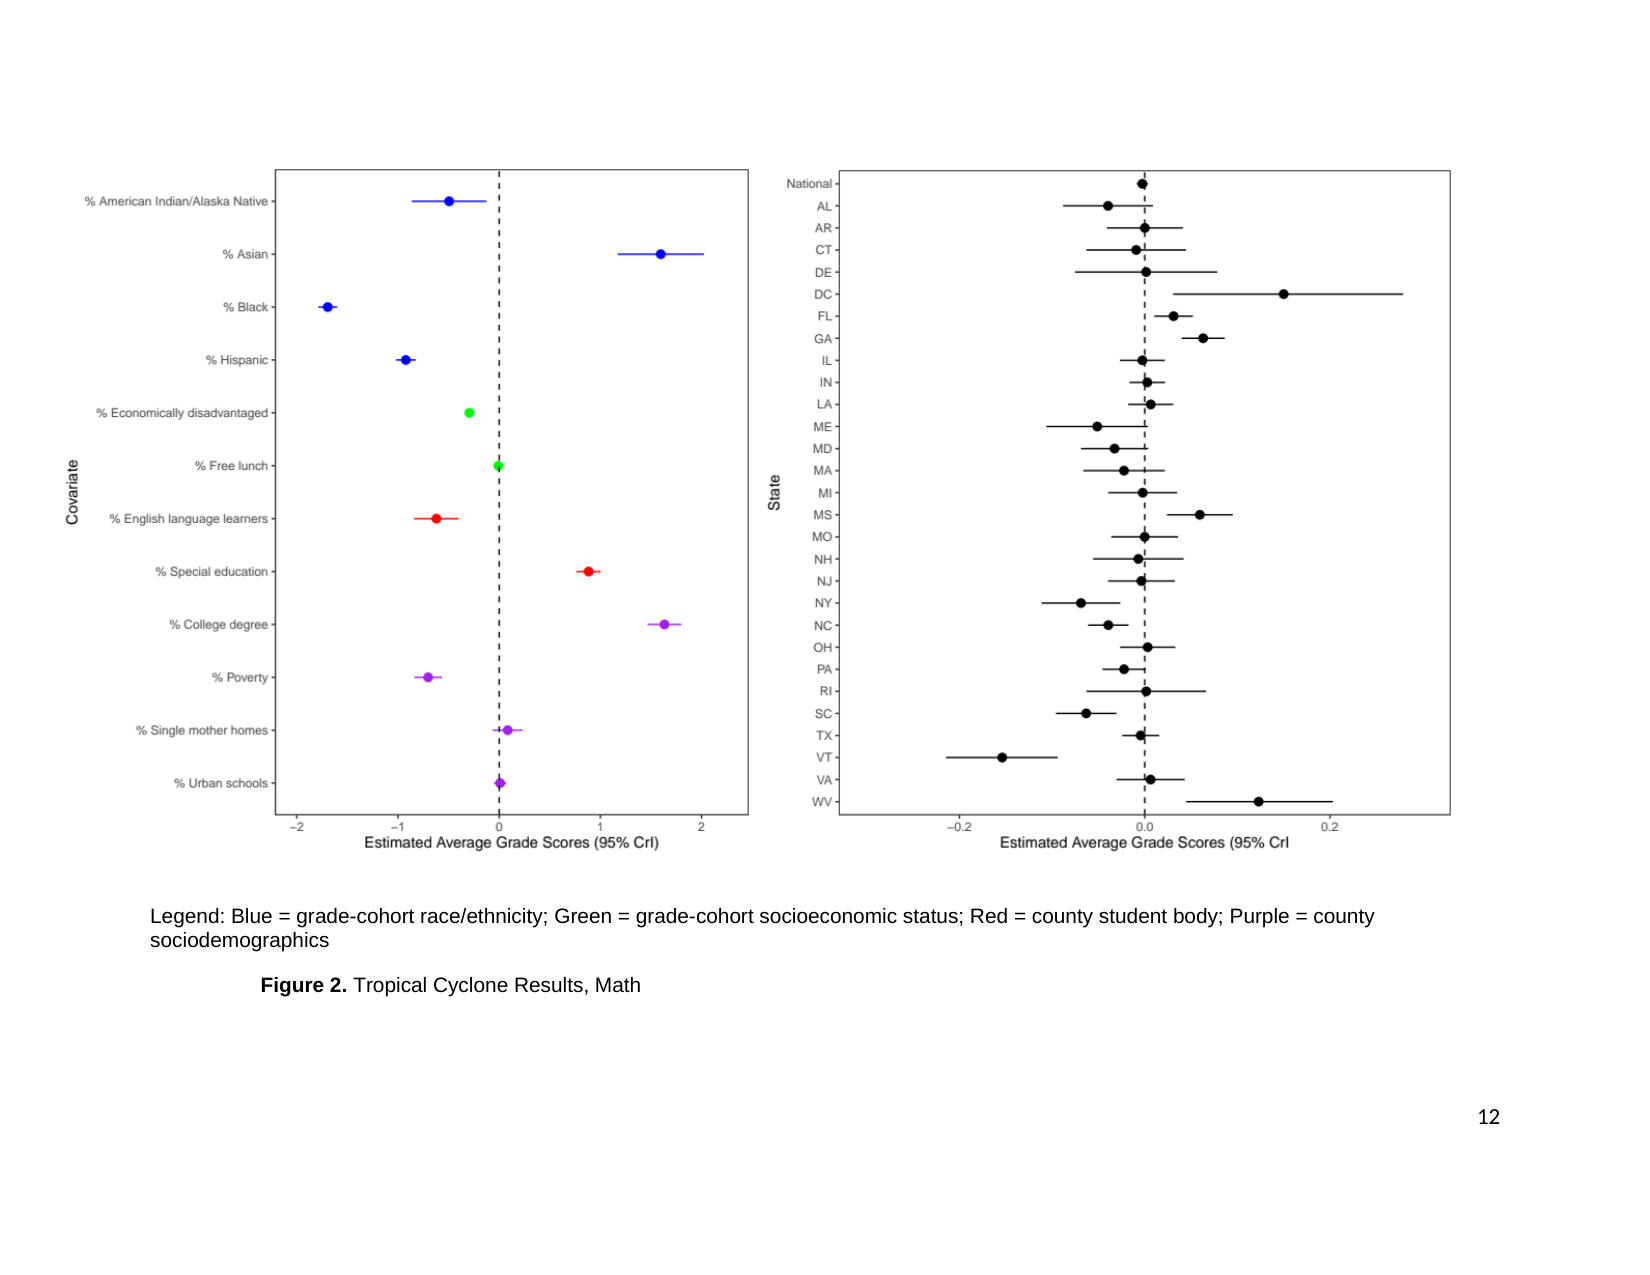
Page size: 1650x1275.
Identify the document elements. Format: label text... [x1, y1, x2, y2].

text Legend: Blue = grade-cohort race/ethnicity; Green = grade-cohort socioeconomic status; Red = county student body; Purple = county sociodemographics [150, 904, 1500, 952]
text Figure 2. Tropical Cyclone Results, Math [150, 973, 1500, 997]
